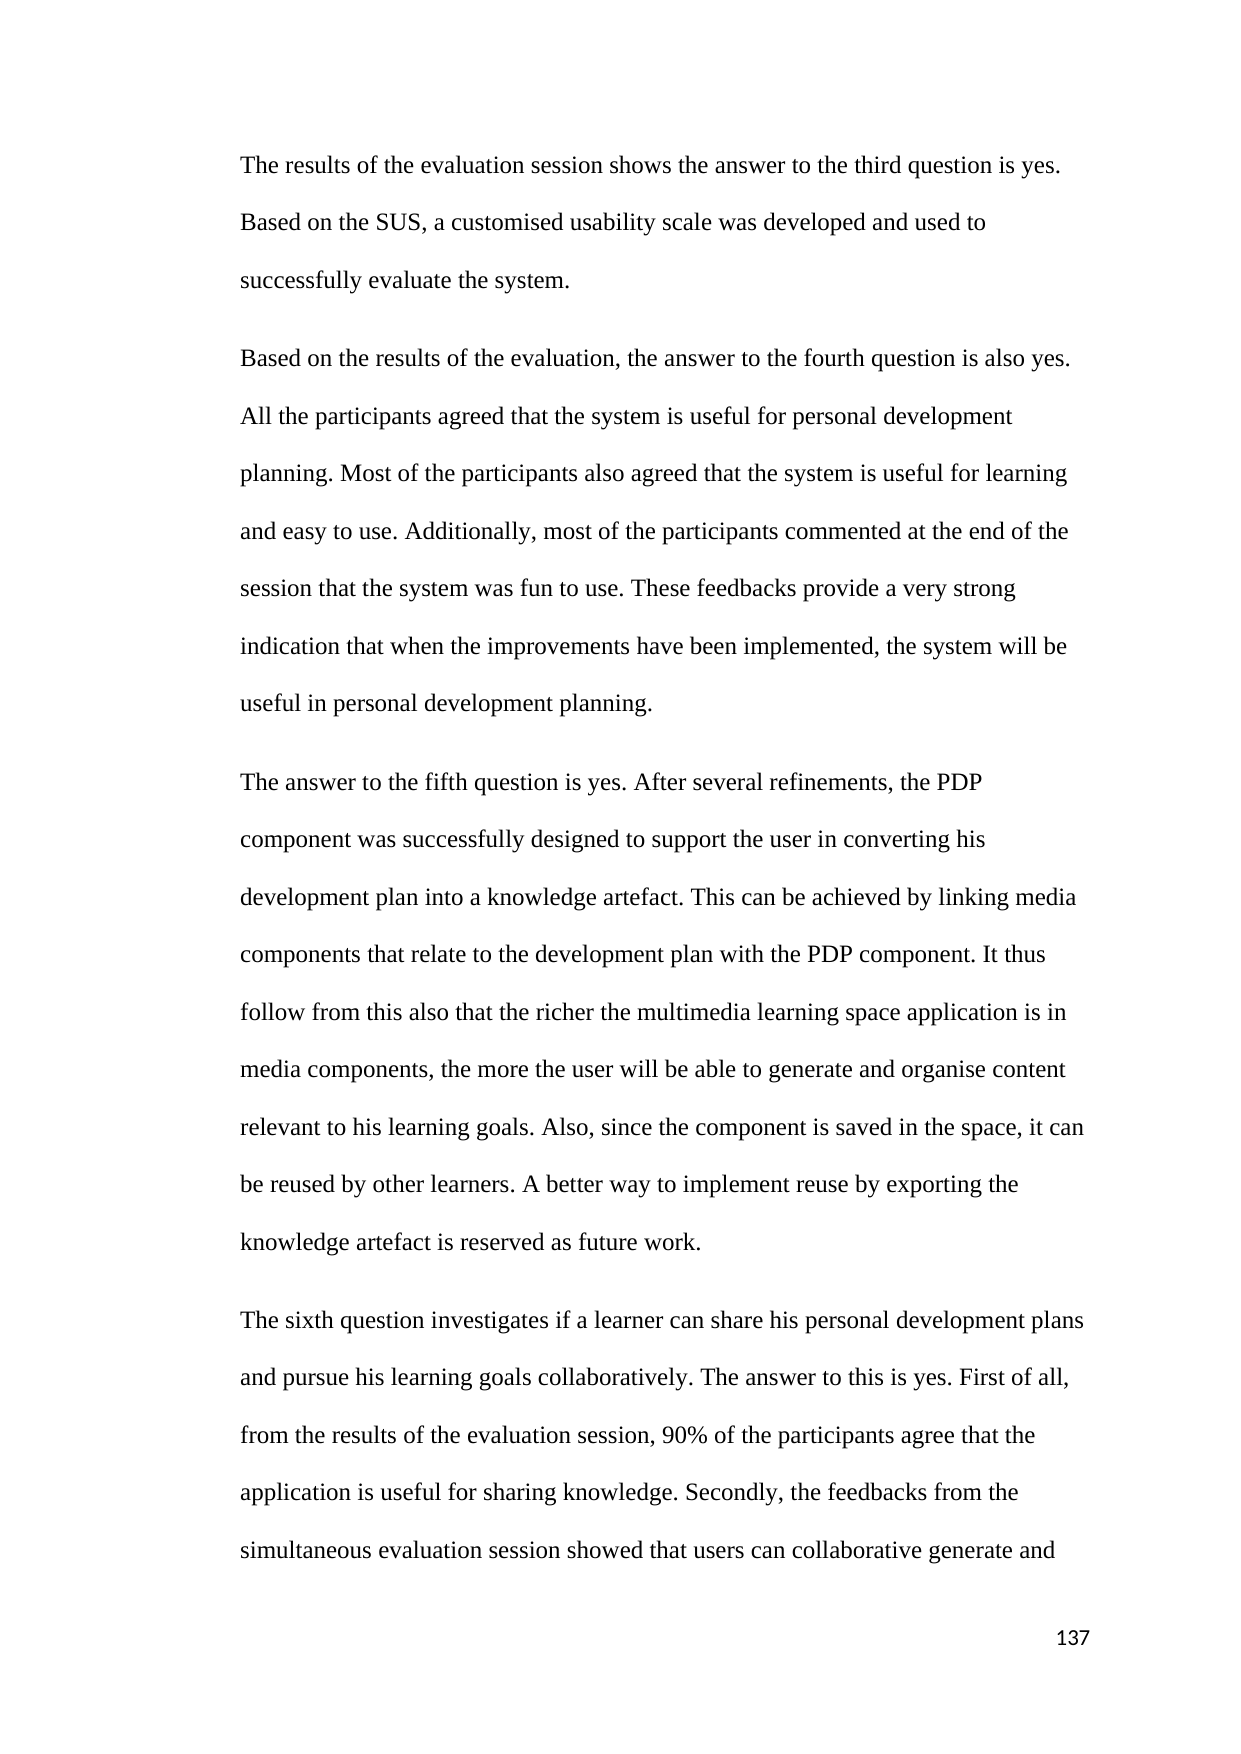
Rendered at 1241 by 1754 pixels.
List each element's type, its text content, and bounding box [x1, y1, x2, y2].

text The results of the evaluation session shows the answer to the third question is yes. Based on the SUS, a customised usability scale was developed and used to successfully evaluate the system. [240, 150, 1090, 294]
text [240, 1305, 1090, 1564]
text The answer to the fifth question is yes. After several refinements, the PDP component was successfully designed to support the user in converting his development plan into a knowledge artefact. This can be achieved by linking media components that relate to the development plan with the PDP component. It thus follow from this also that the richer the multimedia learning space application is in media components, the more the user will be able to generate and organise content relevant to his learning goals. Also, since the component is saved in the space, it can be reused by other learners. A better way to implement reuse by exporting the knowledge artefact is reserved as future work. [240, 767, 1090, 1255]
text Based on the results of the evaluation, the answer to the fourth question is also yes. All the participants agreed that the system is useful for personal development planning. Most of the participants also agreed that the system is useful for learning and easy to use. Additionally, most of the participants commented at the end of the session that the system was fun to use. These feedbacks provide a very strong indication that when the improvements have been implemented, the system will be useful in personal development planning. [240, 343, 1090, 717]
